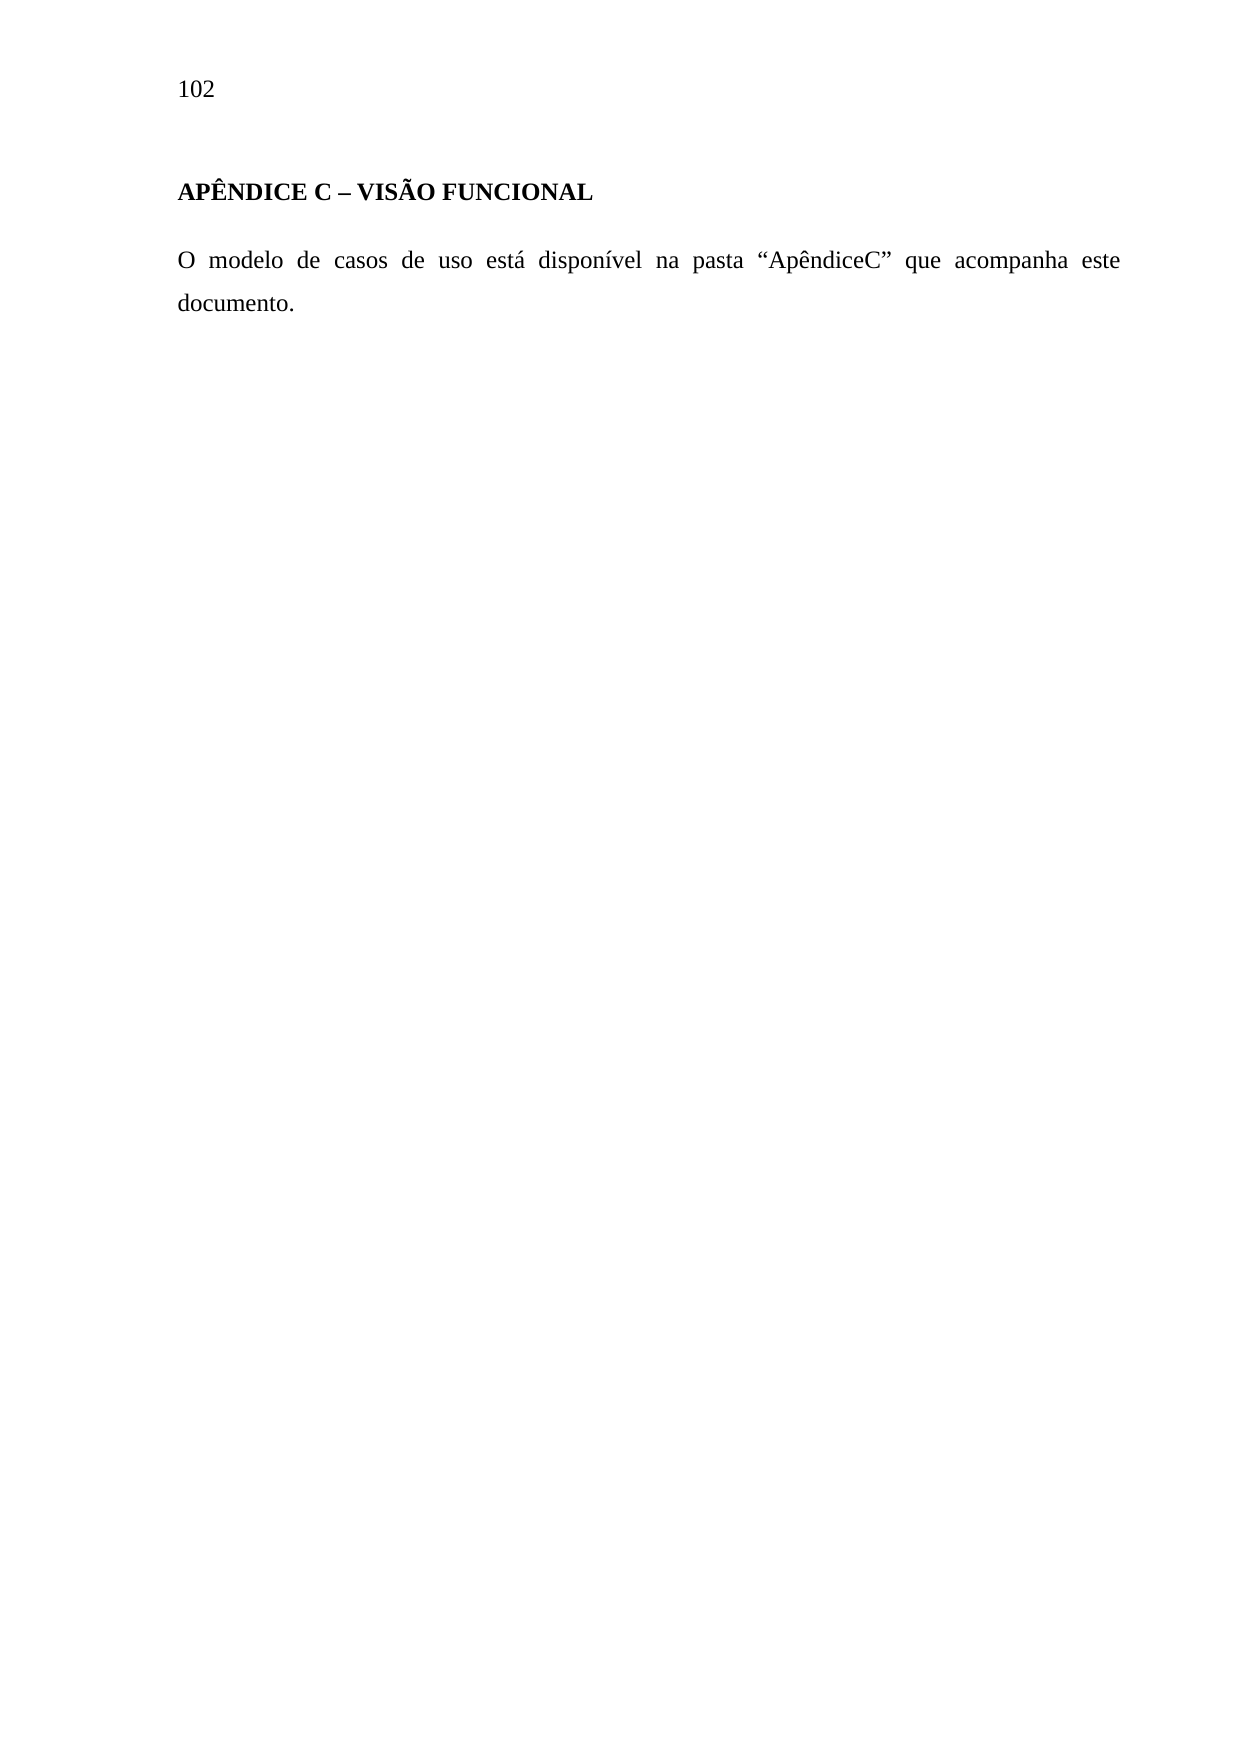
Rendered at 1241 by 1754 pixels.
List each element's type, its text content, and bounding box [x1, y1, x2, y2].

text O modelo de casos de uso está disponível na pasta “ApêndiceC” que acompanha este documento. [177, 245, 1122, 317]
subtitle APÊNDICE C – VISÃO FUNCIONAL [177, 177, 1122, 206]
